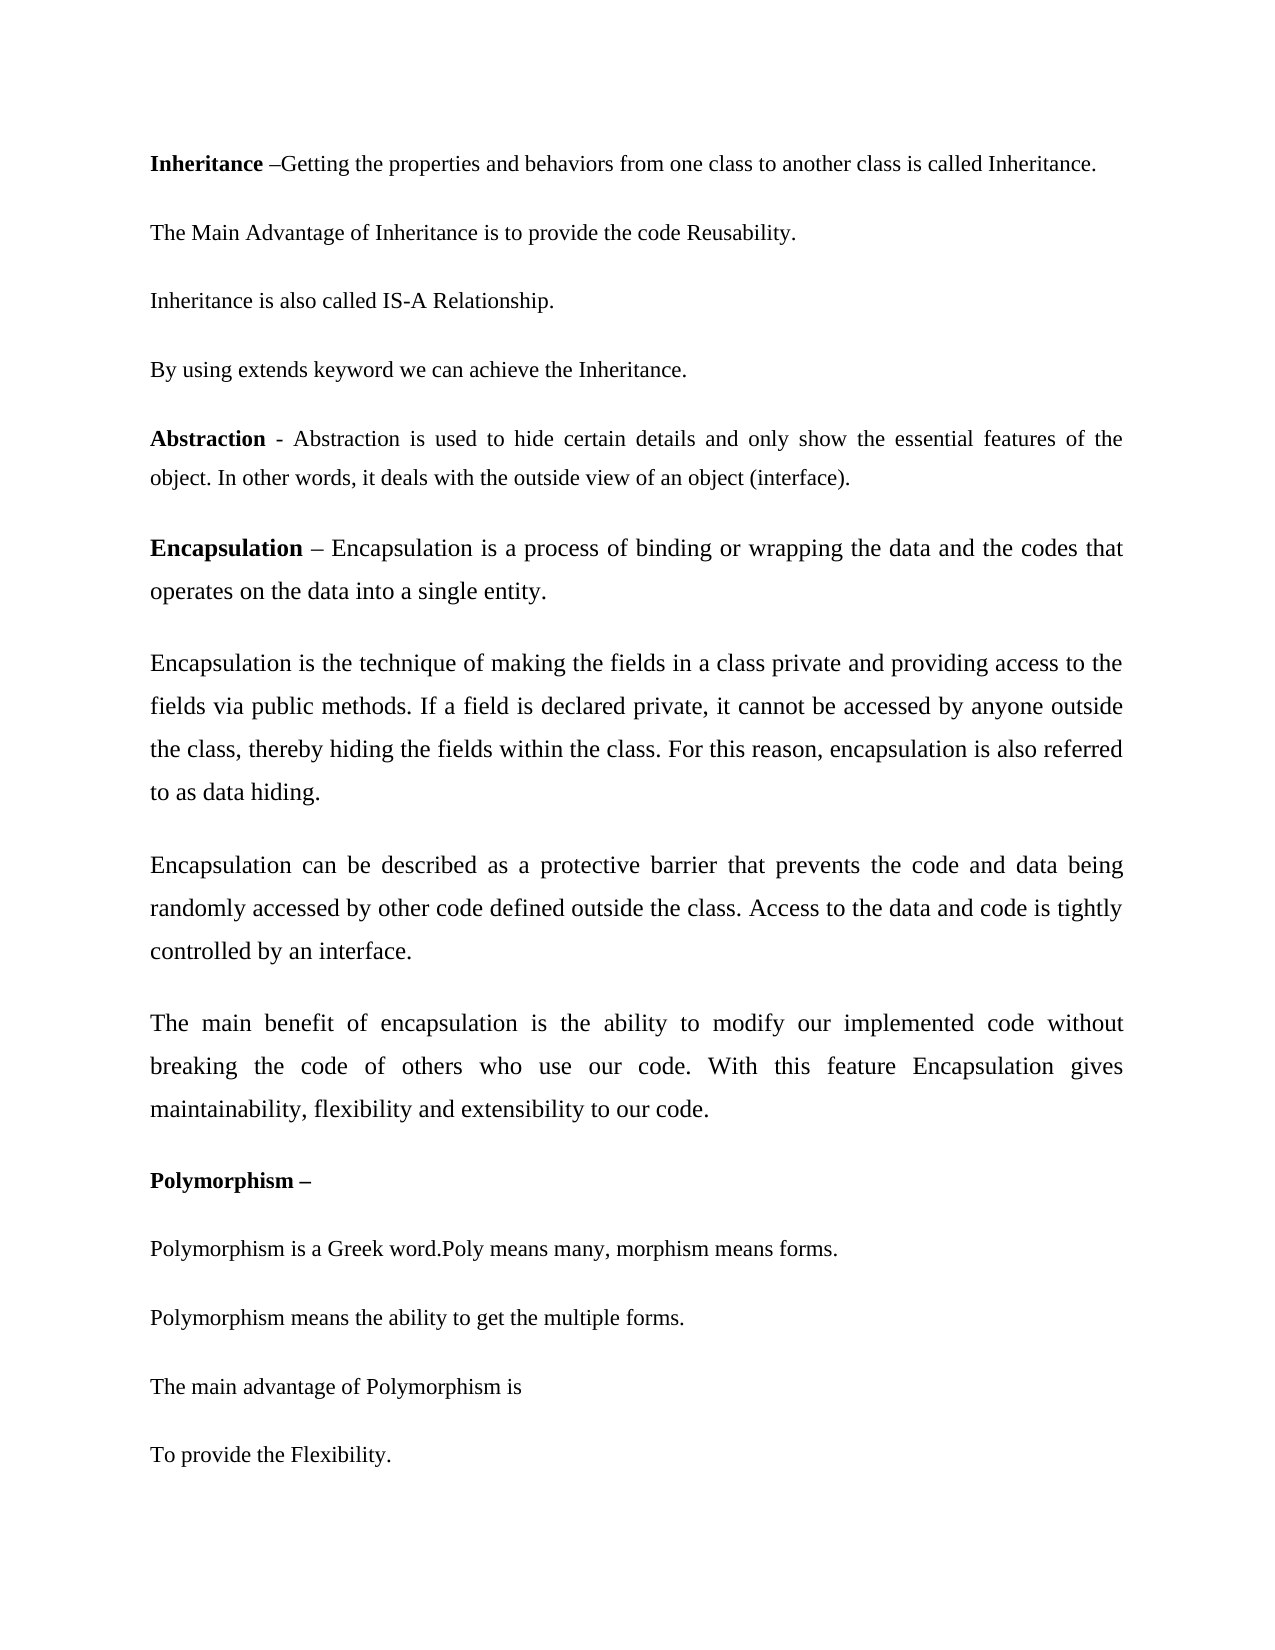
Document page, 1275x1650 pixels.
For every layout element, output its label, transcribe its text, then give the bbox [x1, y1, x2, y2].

text Encapsulation can be described as a protective barrier that prevents the code and data being randomly accessed by other code defined outside the class. Access to the data and code is tightly controlled by an interface. [150, 850, 1125, 965]
text The main benefit of encapsulation is the ability to modify our implemented code without breaking the code of others who use our code. With this feature Encapsulation gives maintainability, flexibility and extensibility to our code. [150, 1008, 1125, 1123]
text Inheritance –Getting the properties and behaviors from one class to another class is called Inheritance. [150, 150, 1125, 176]
text Encapsulation – Encapsulation is a process of binding or wrapping the data and the codes that operates on the data into a single entity. [150, 533, 1125, 604]
text The main advantage of Polymorphism is [150, 1373, 1125, 1399]
text Polymorphism – [150, 1167, 1125, 1193]
text Inheritance is also called IS-A Relationship. [150, 287, 1125, 314]
text By using extends keyword we can achieve the Inheritance. [150, 356, 1125, 382]
text Encapsulation is the technique of making the fields in a class private and providing access to the fields via public methods. If a field is declared private, it cannot be accessed by anyone outside the class, thereby hiding the fields within the class. For this reason, encapsulation is also referred to as data hiding. [150, 648, 1125, 806]
text To provide the Flexibility. [150, 1441, 1125, 1468]
text Polymorphism means the ability to get the multiple forms. [150, 1304, 1125, 1331]
text The Main Advantage of Inheritance is to provide the code Reusability. [150, 219, 1125, 245]
text Abstraction - Abstraction is used to hide certain details and only show the essential features of the object. In other words, it deals with the outside view of an object (interface). [150, 424, 1125, 490]
text Polymorphism is a Greek word.Poly means many, morphism means forms. [150, 1236, 1125, 1262]
